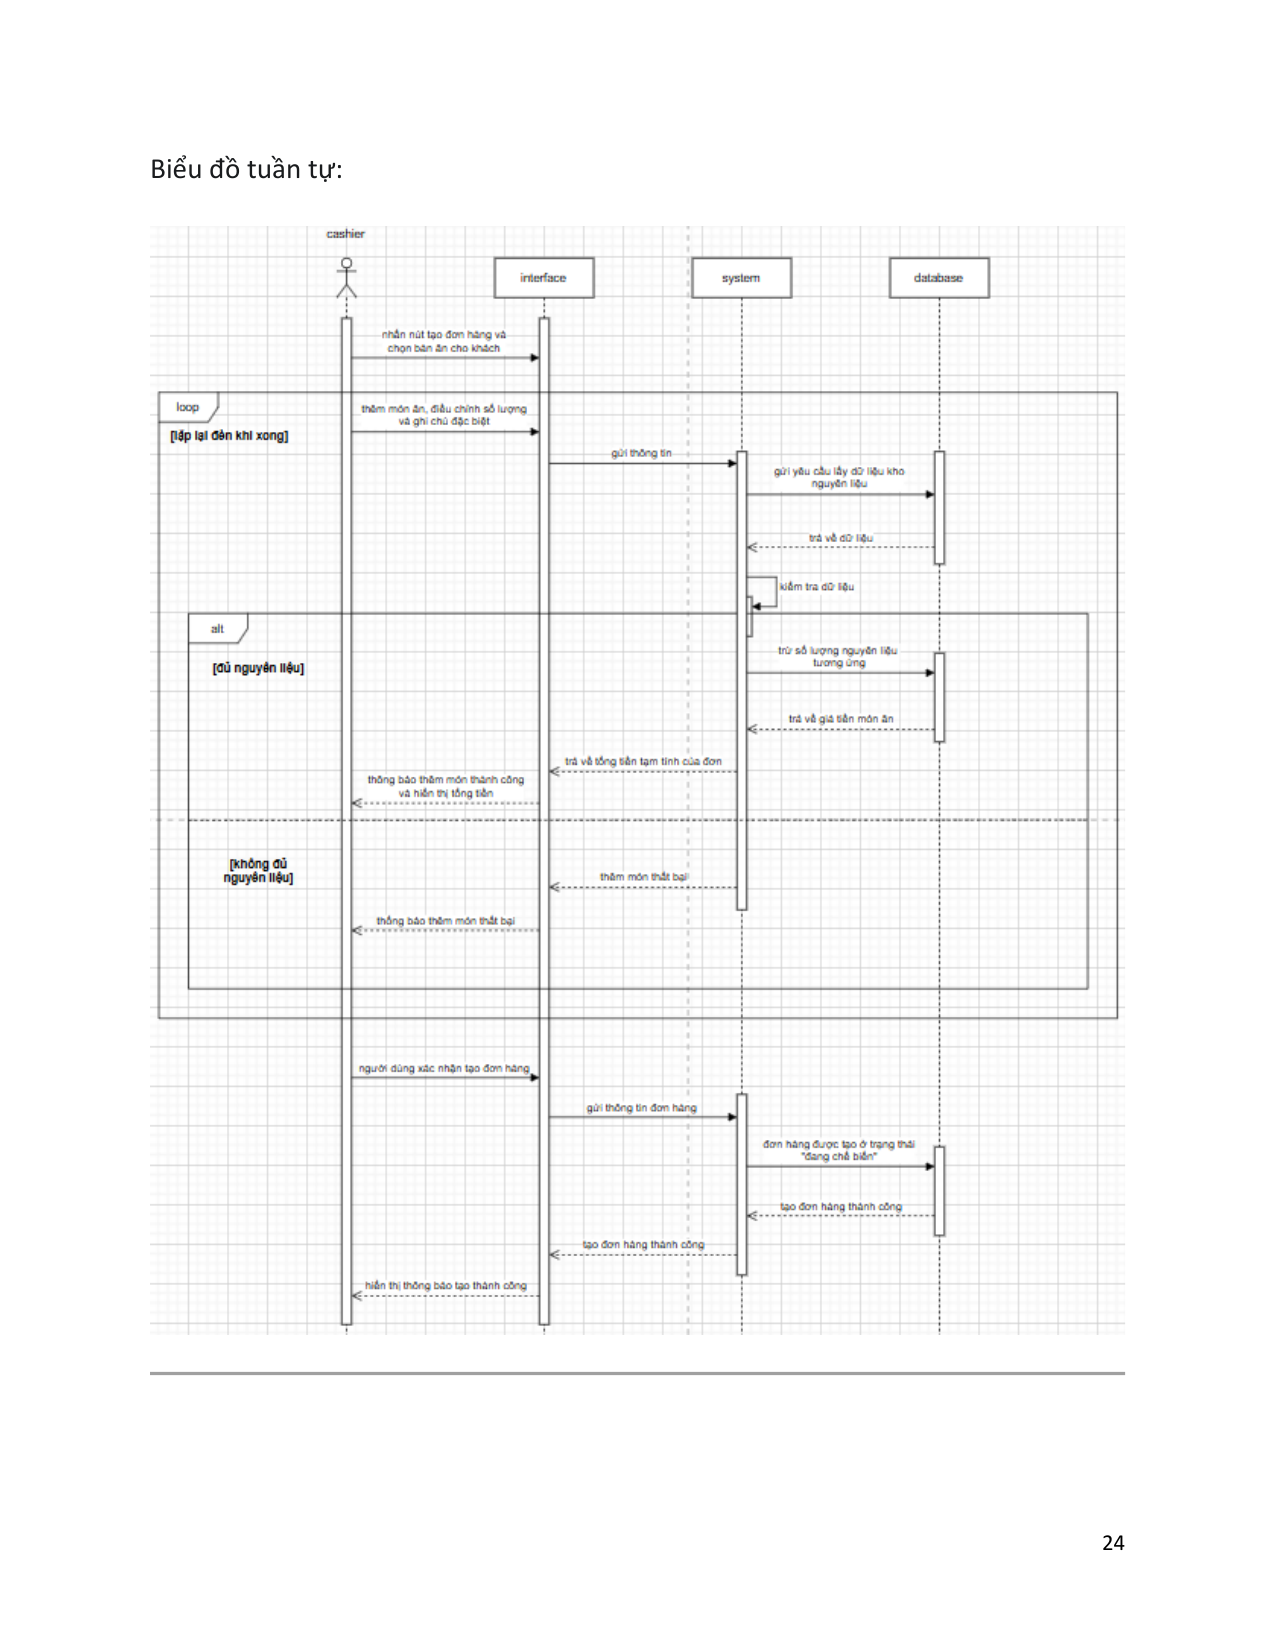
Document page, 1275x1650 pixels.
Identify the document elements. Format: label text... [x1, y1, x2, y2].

picture [150, 226, 1125, 1335]
text Biểu đồ tuần tự: [150, 150, 1125, 186]
